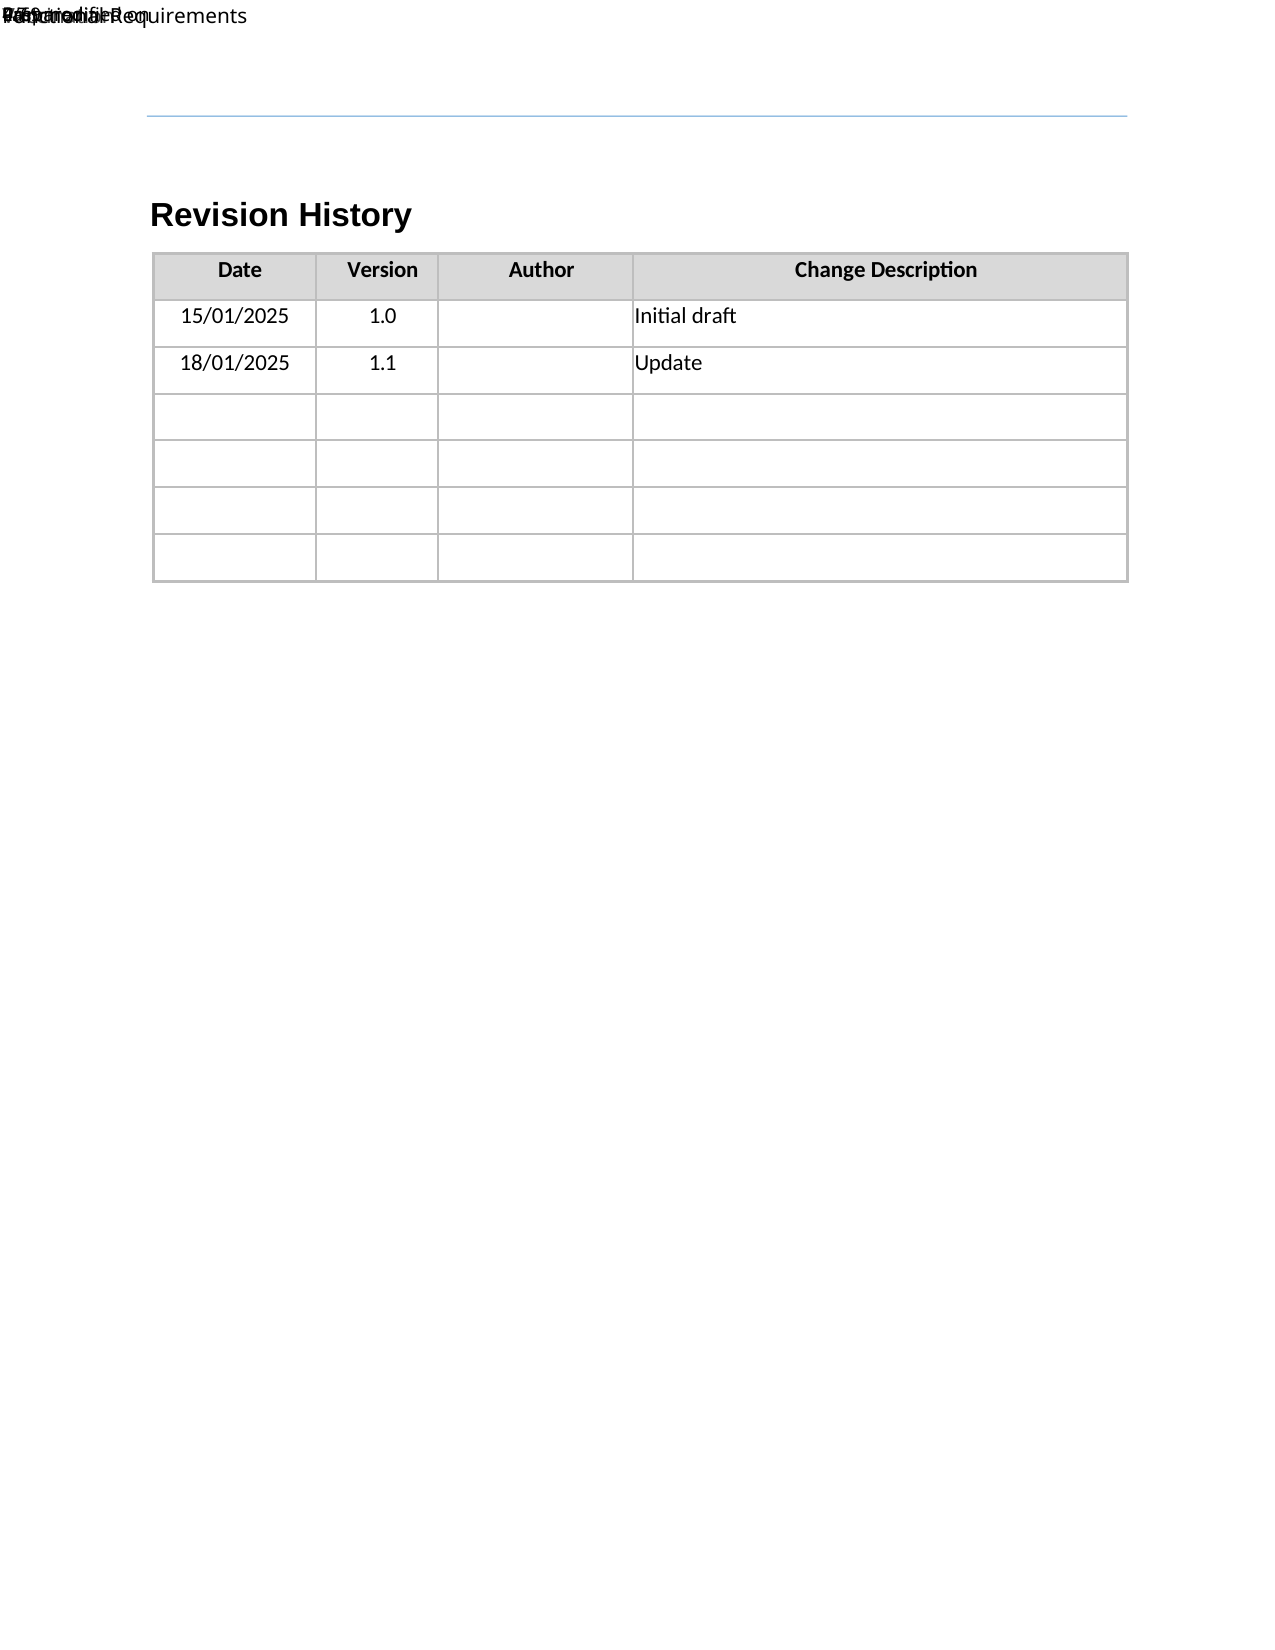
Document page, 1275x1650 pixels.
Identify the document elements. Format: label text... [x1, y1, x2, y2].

table_cell 1.1 [317, 348, 437, 392]
table_cell [155, 441, 315, 486]
table_cell [634, 488, 1126, 533]
table_cell [439, 395, 632, 439]
table_cell Update [634, 348, 1126, 392]
table_cell [634, 395, 1126, 439]
table_cell [439, 488, 632, 533]
table_header Date [155, 255, 315, 299]
table_cell [317, 488, 437, 533]
table_header Version [317, 255, 437, 299]
table_cell [439, 441, 632, 486]
table_cell [634, 535, 1126, 580]
table_cell 18/01/2025 [155, 348, 315, 392]
table_cell 15/01/2025 [155, 301, 315, 346]
table_cell [439, 301, 632, 346]
table_header Author [439, 255, 632, 299]
table_cell [439, 535, 632, 580]
table_cell Initial draft [634, 301, 1126, 346]
table_cell [155, 535, 315, 580]
table_header Change Description [634, 255, 1126, 299]
table_cell [155, 395, 315, 439]
table_cell [317, 395, 437, 439]
text Revision History [150, 195, 1275, 234]
table_cell [317, 535, 437, 580]
table_cell [155, 488, 315, 533]
table_cell [317, 441, 437, 486]
table_cell [634, 441, 1126, 486]
table_cell 1.0 [317, 301, 437, 346]
table_cell [439, 348, 632, 392]
